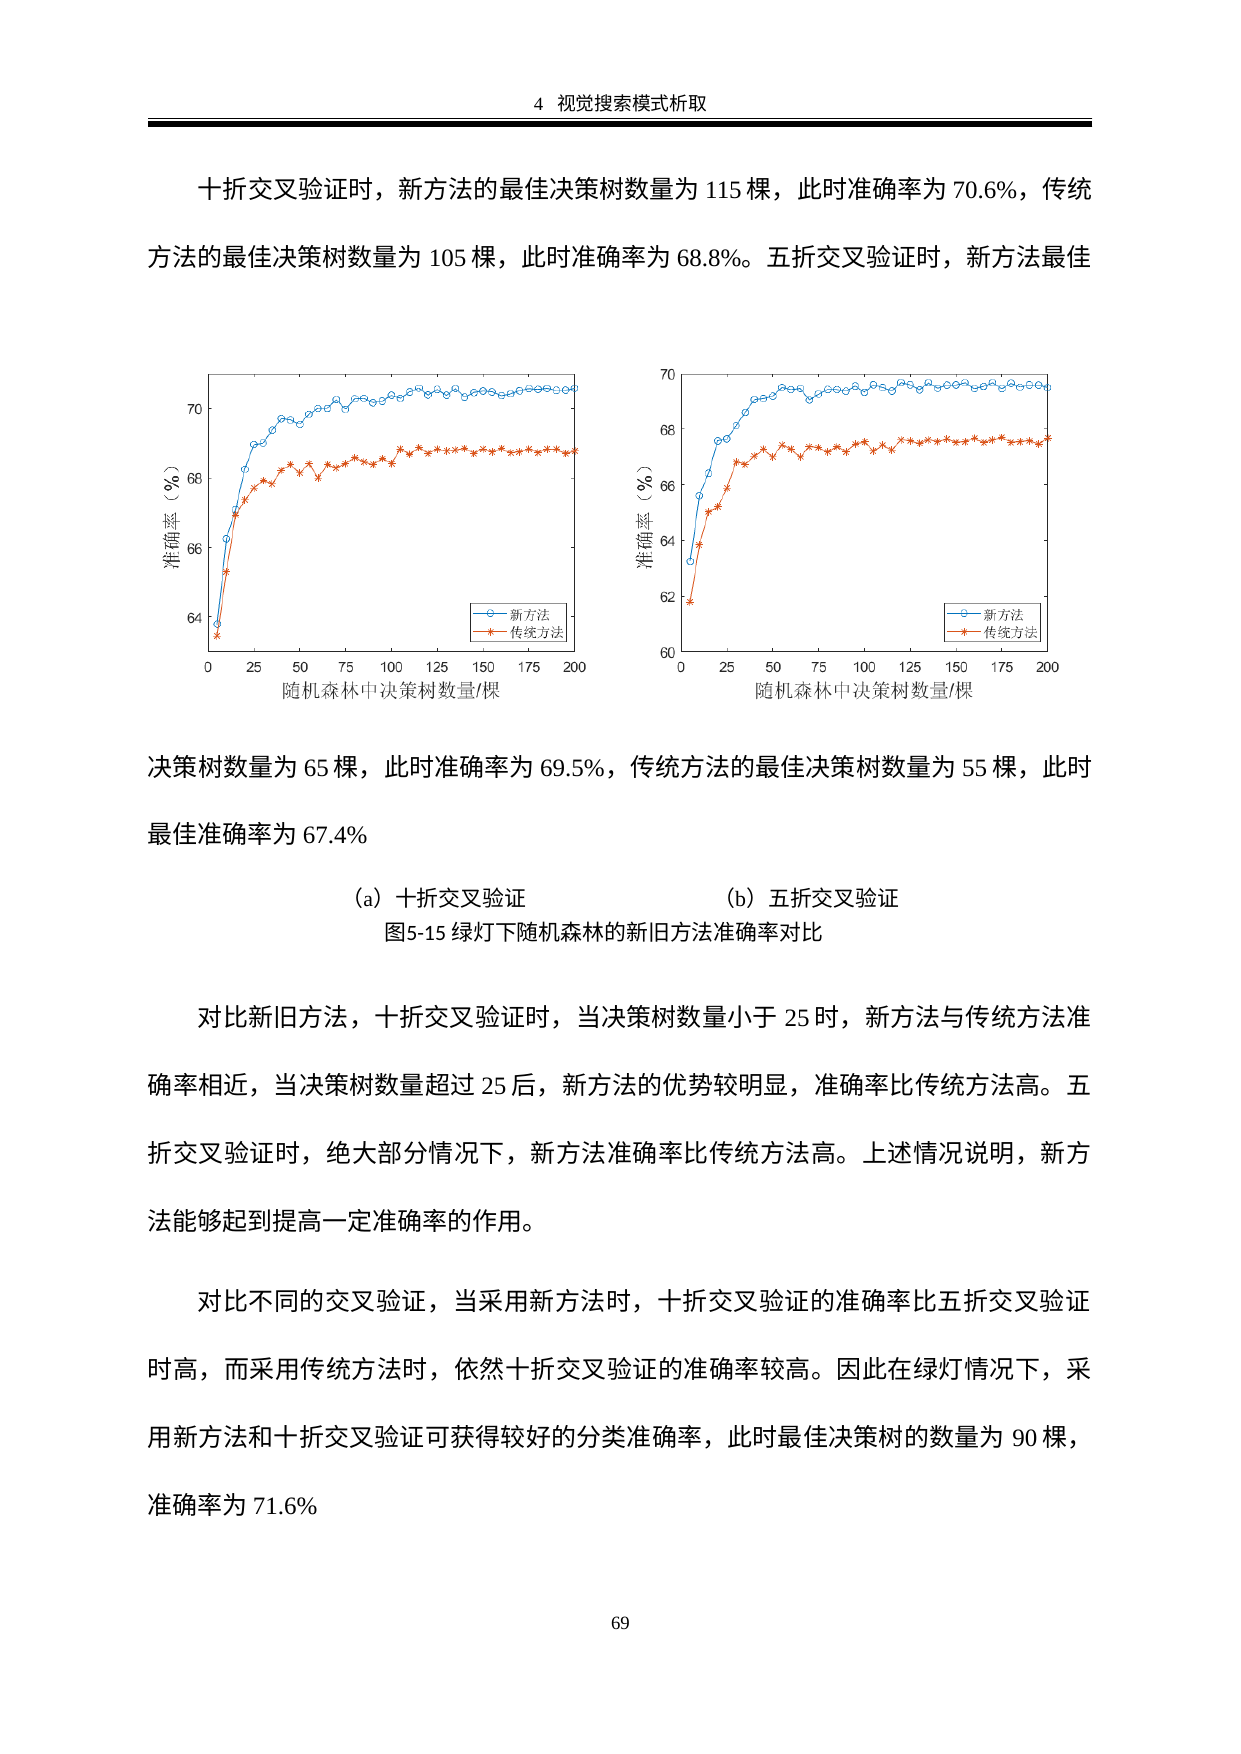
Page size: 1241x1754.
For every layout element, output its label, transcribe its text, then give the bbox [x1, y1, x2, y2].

text 十折交叉验证时，新方法的最佳决策树数量为115棵，此时准确率为70.6%，传统方法的最佳决策树数量为105棵，此时准确率为68.8%。五折交叉验证时，新方法最佳决策树数量为65棵，此时准确率为69.5%，传统方法的最佳决策树数量为55棵，此时最佳准确率为67.4% [148, 154, 1092, 347]
text 十折交叉验证时，新方法的最佳决策树数量为115棵，此时准确率为70.6%，传统方法的最佳决策树数量为105棵，此时准确率为68.8%。五折交叉验证时，新方法最佳决策树数量为65棵，此时准确率为69.5%，传统方法的最佳决策树数量为55棵，此时最佳准确率为67.4% [148, 702, 1092, 867]
text 对比不同的交叉验证，当采用新方法时，十折交叉验证的准确率比五折交叉验证时高，而采用传统方法时，依然十折交叉验证的准确率较高。因此在绿灯情况下，采用新方法和十折交叉验证可获得较好的分类准确率，此时最佳决策树的数量为90棵，准确率为71.6% [148, 1266, 1092, 1537]
subtitle 绿灯下随机森林的新旧方法准确率对比 [148, 913, 1092, 947]
subtitle （a）十折交叉验证 （b）五折交叉验证 [148, 879, 1092, 913]
text 对比新旧方法，十折交叉验证时，当决策树数量小于25时，新方法与传统方法准确率相近，当决策树数量超过25后，新方法的优势较明显，准确率比传统方法高。五折交叉验证时，绝大部分情况下，新方法准确率比传统方法高。上述情况说明，新方法能够起到提高一定准确率的作用。 [148, 981, 1092, 1253]
picture [146, 347, 1092, 702]
